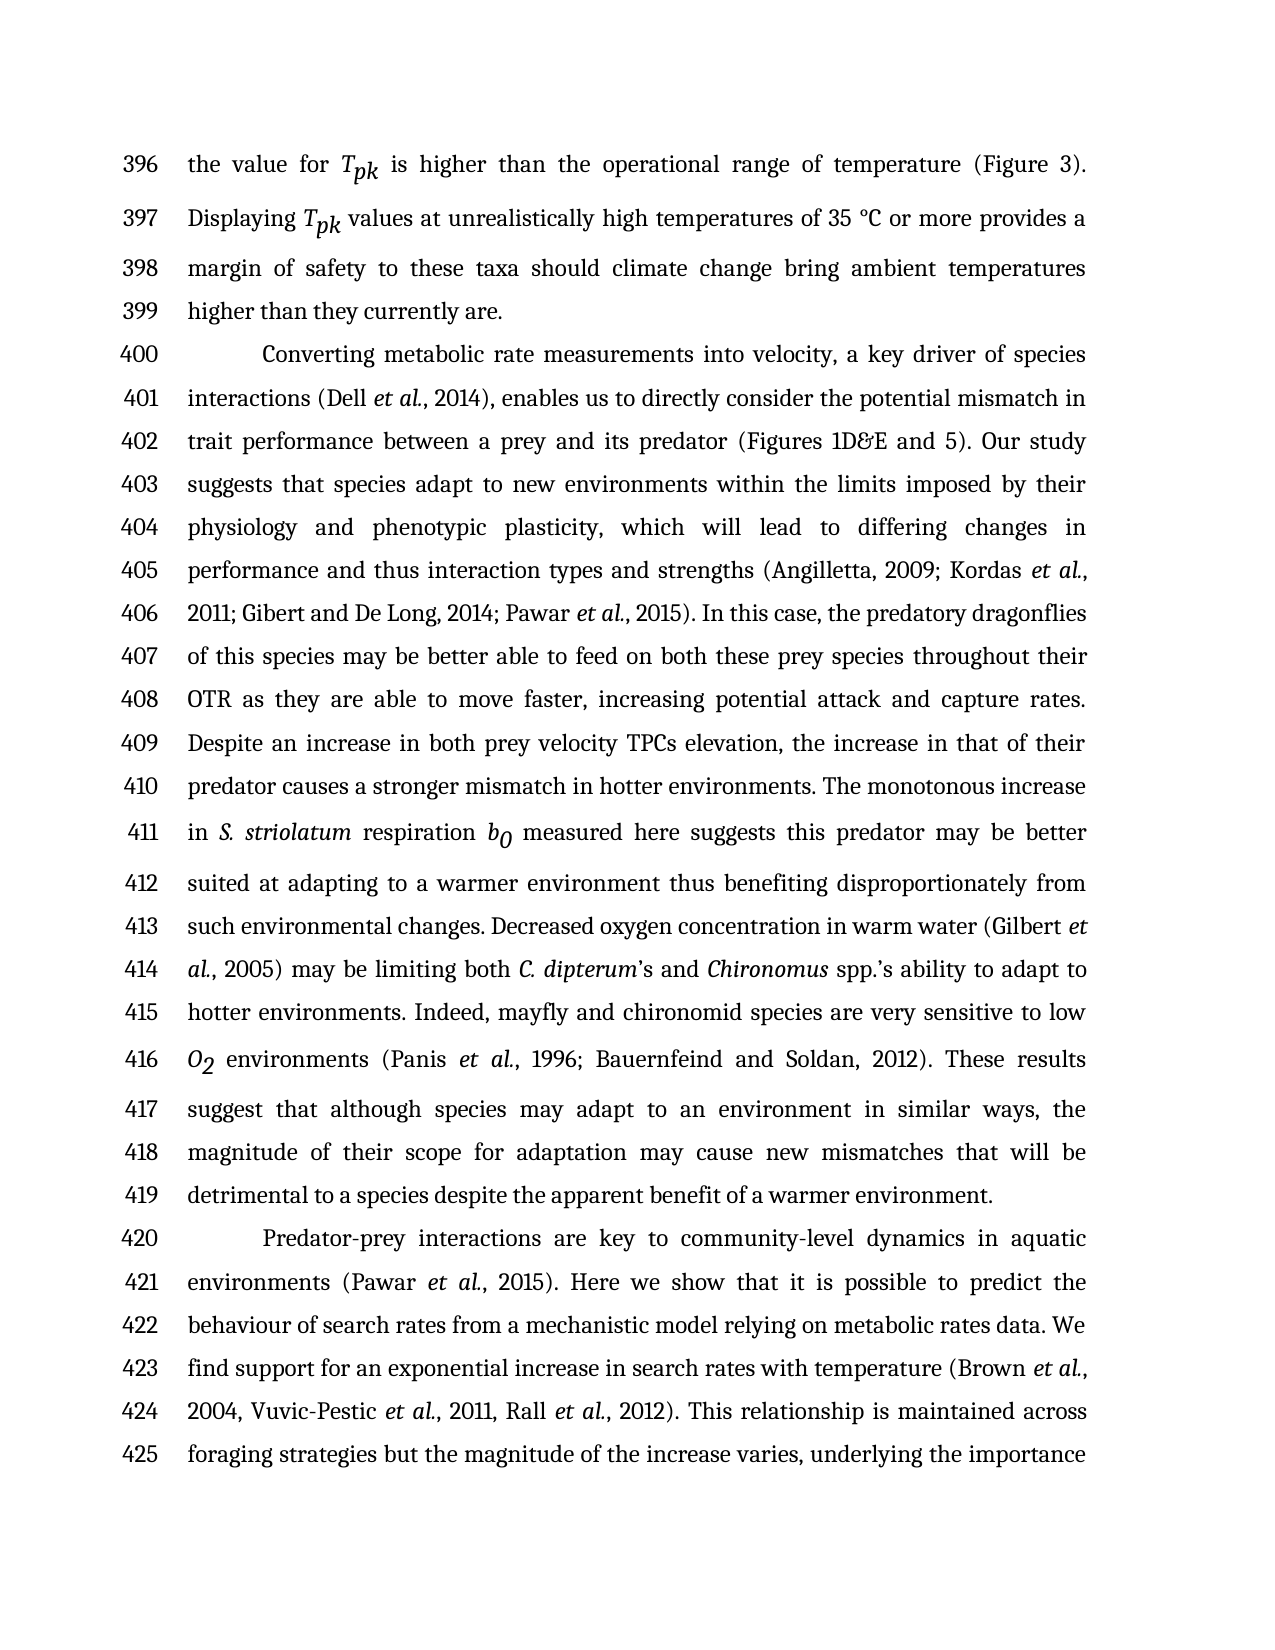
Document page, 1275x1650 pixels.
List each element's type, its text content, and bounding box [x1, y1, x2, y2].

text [187, 1224, 1087, 1469]
text Converting metabolic rate measurements into velocity, a key driver of species interactions (Dell et al., 2014), enables us to directly consider the potential mismatch in trait performance between a prey and its predator (Figures 1D&E and 5). Our study suggests that species adapt to new environments within the limits imposed by their physiology and phenotypic plasticity, which will lead to differing changes in performance and thus interaction types and strengths (Angilletta, 2009; Kordas et al., 2011; Gibert and De Long, 2014; Pawar et al., 2015). In this case, the predatory dragonflies of this species may be better able to feed on both these prey species throughout their OTR as they are able to move faster, increasing potential attack and capture rates. Despite an increase in both prey velocity TPCs elevation, the increase in that of their predator causes a stronger mismatch in hotter environments. The monotonous increase in S. striolatum respiration b0 measured here suggests this predator may be better suited at adapting to a warmer environment thus benefiting disproportionately from such environmental changes. Decreased oxygen concentration in warm water (Gilbert et al., 2005) may be limiting both C. dipterum’s and Chironomus spp.’s ability to adapt to hotter environments. Indeed, mayfly and chironomid species are very sensitive to low O2 environments (Panis et al., 1996; Bauernfeind and Soldan, 2012). These results suggest that although species may adapt to an environment in similar ways, the magnitude of their scope for adaptation may cause new mismatches that will be detrimental to a species despite the apparent benefit of a warmer environment. [187, 340, 1087, 1210]
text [187, 150, 1087, 326]
